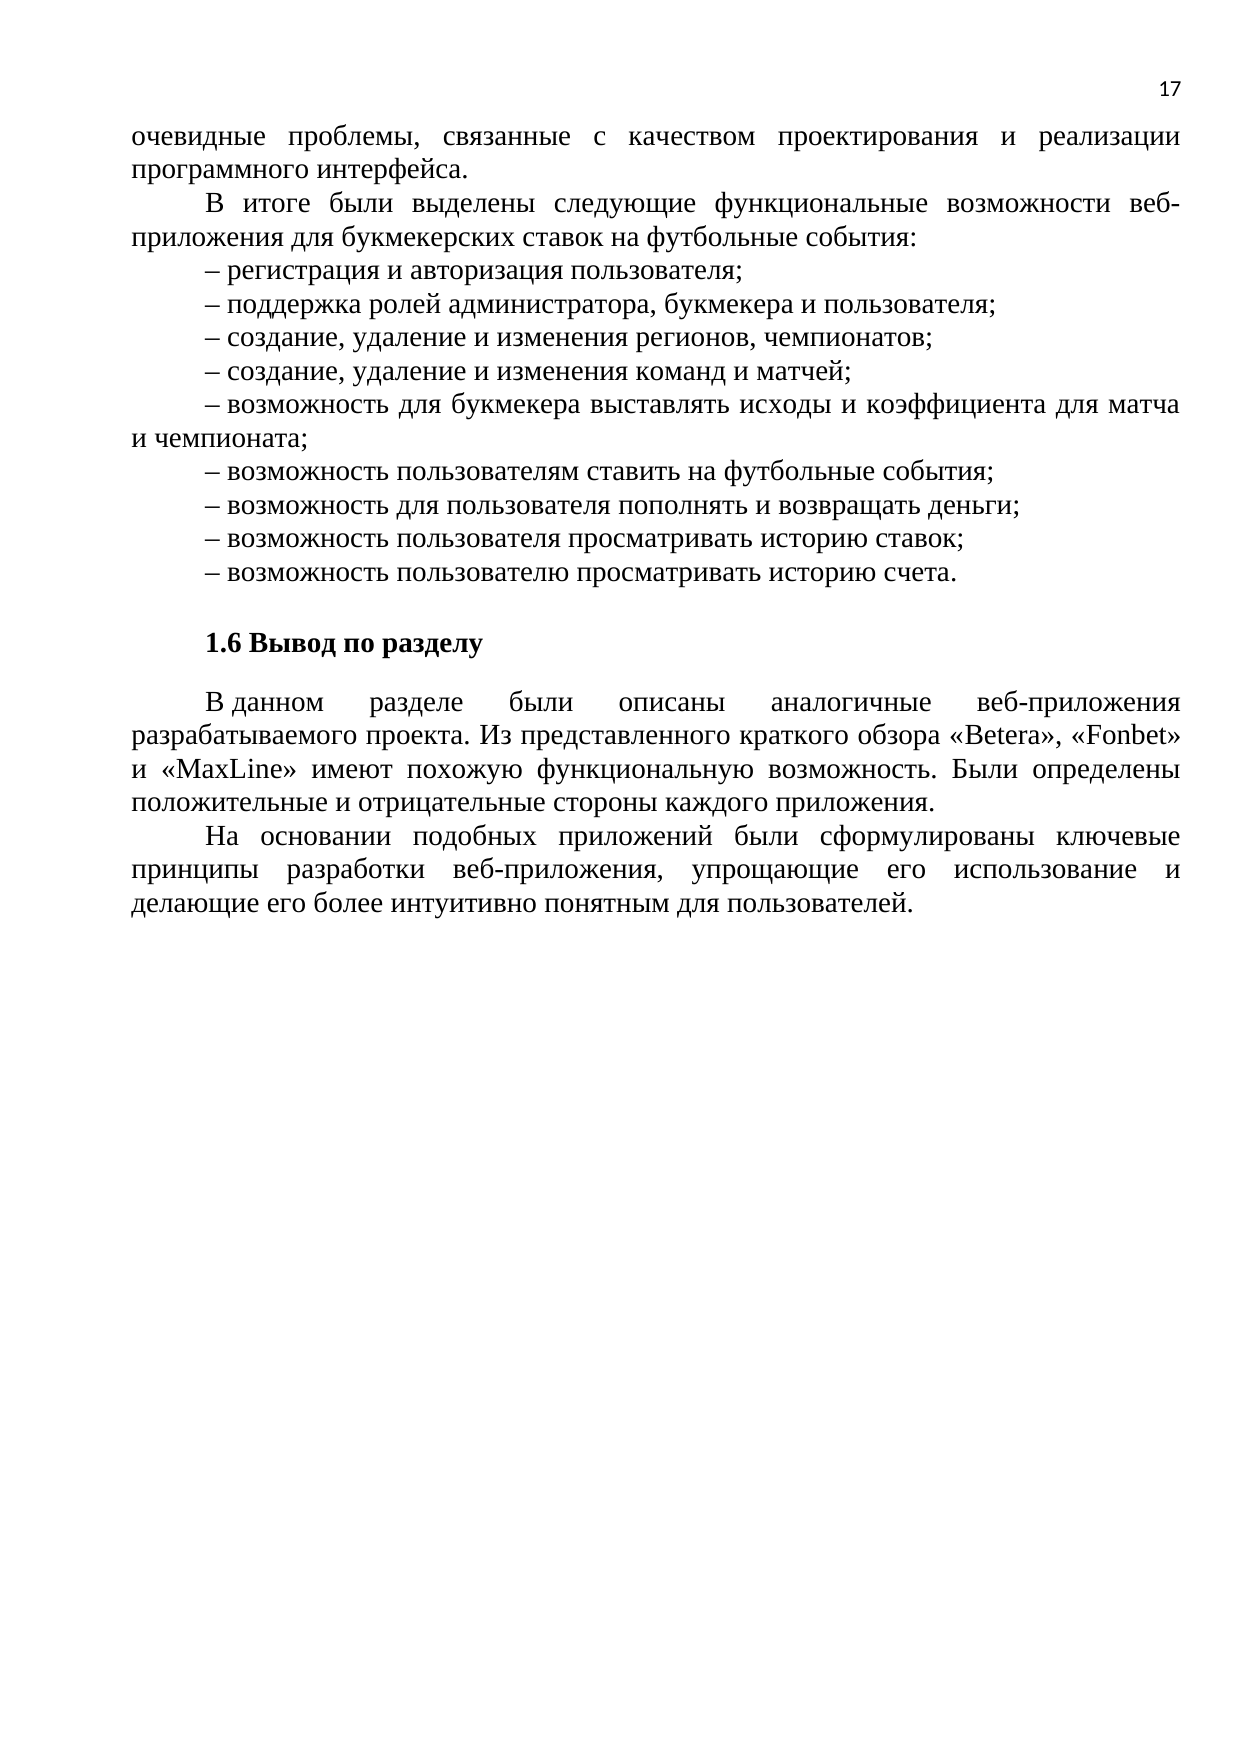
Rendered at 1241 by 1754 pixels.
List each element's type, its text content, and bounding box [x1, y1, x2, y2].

text создание, удаление и изменения команд и матчей; [131, 353, 1181, 386]
text 1.6 Вывод по разделу [131, 625, 1181, 659]
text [131, 118, 1181, 185]
text В итоге были выделены следующие функциональные возможности веб-приложения для букмекерских ставок на футбольные события: [131, 185, 1181, 252]
text В данном разделе были описаны аналогичные веб-приложения разрабатываемого проекта. Из представленного краткого обзора «Betera», «Fonbet» и «MaxLine» имеют похожую функциональную возможность. Были определены положительные и отрицательные стороны каждого приложения. [131, 684, 1181, 818]
text регистрация и авторизация пользователя; [131, 252, 1181, 286]
text возможность для пользователя пополнять и возвращать деньги; [131, 487, 1181, 521]
text возможность пользователя просматривать историю ставок; [131, 521, 1181, 554]
text возможность пользователю просматривать историю счета. [131, 554, 1181, 588]
text возможность пользователям ставить на футбольные события; [131, 453, 1181, 487]
text На основании подобных приложений были сформулированы ключевые принципы разработки веб-приложения, упрощающие его использование и делающие его более интуитивно понятным для пользователей. [131, 818, 1181, 918]
text поддержка ролей администратора, букмекера и пользователя; [131, 286, 1181, 319]
text возможность для букмекера выставлять исходы и коэффициента для матча и чемпионата; [131, 386, 1181, 453]
text создание, удаление и изменения регионов, чемпионатов; [131, 319, 1181, 353]
